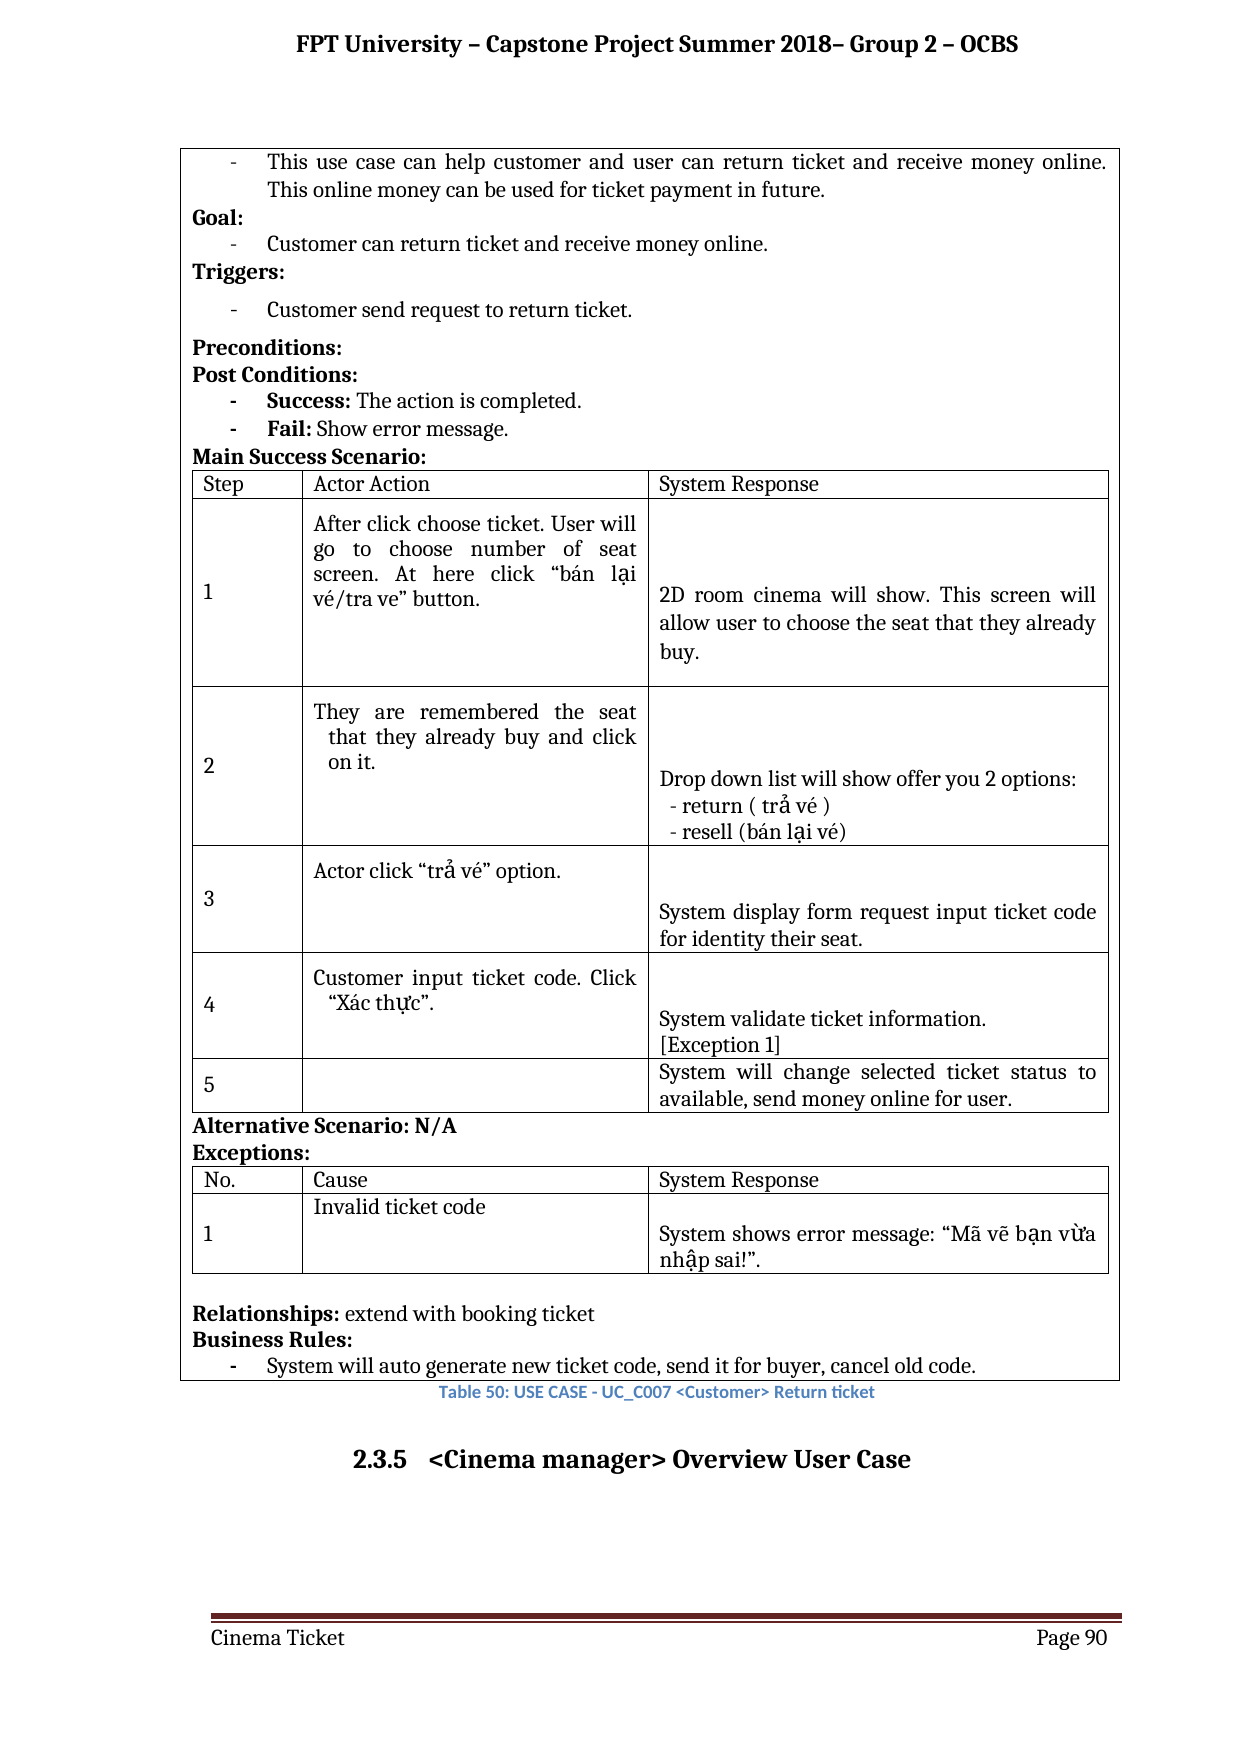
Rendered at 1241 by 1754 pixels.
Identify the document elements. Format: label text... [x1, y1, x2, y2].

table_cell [181, 149, 1119, 1379]
subtitle <Cinema manager> Overview User Case [353, 1444, 1122, 1475]
